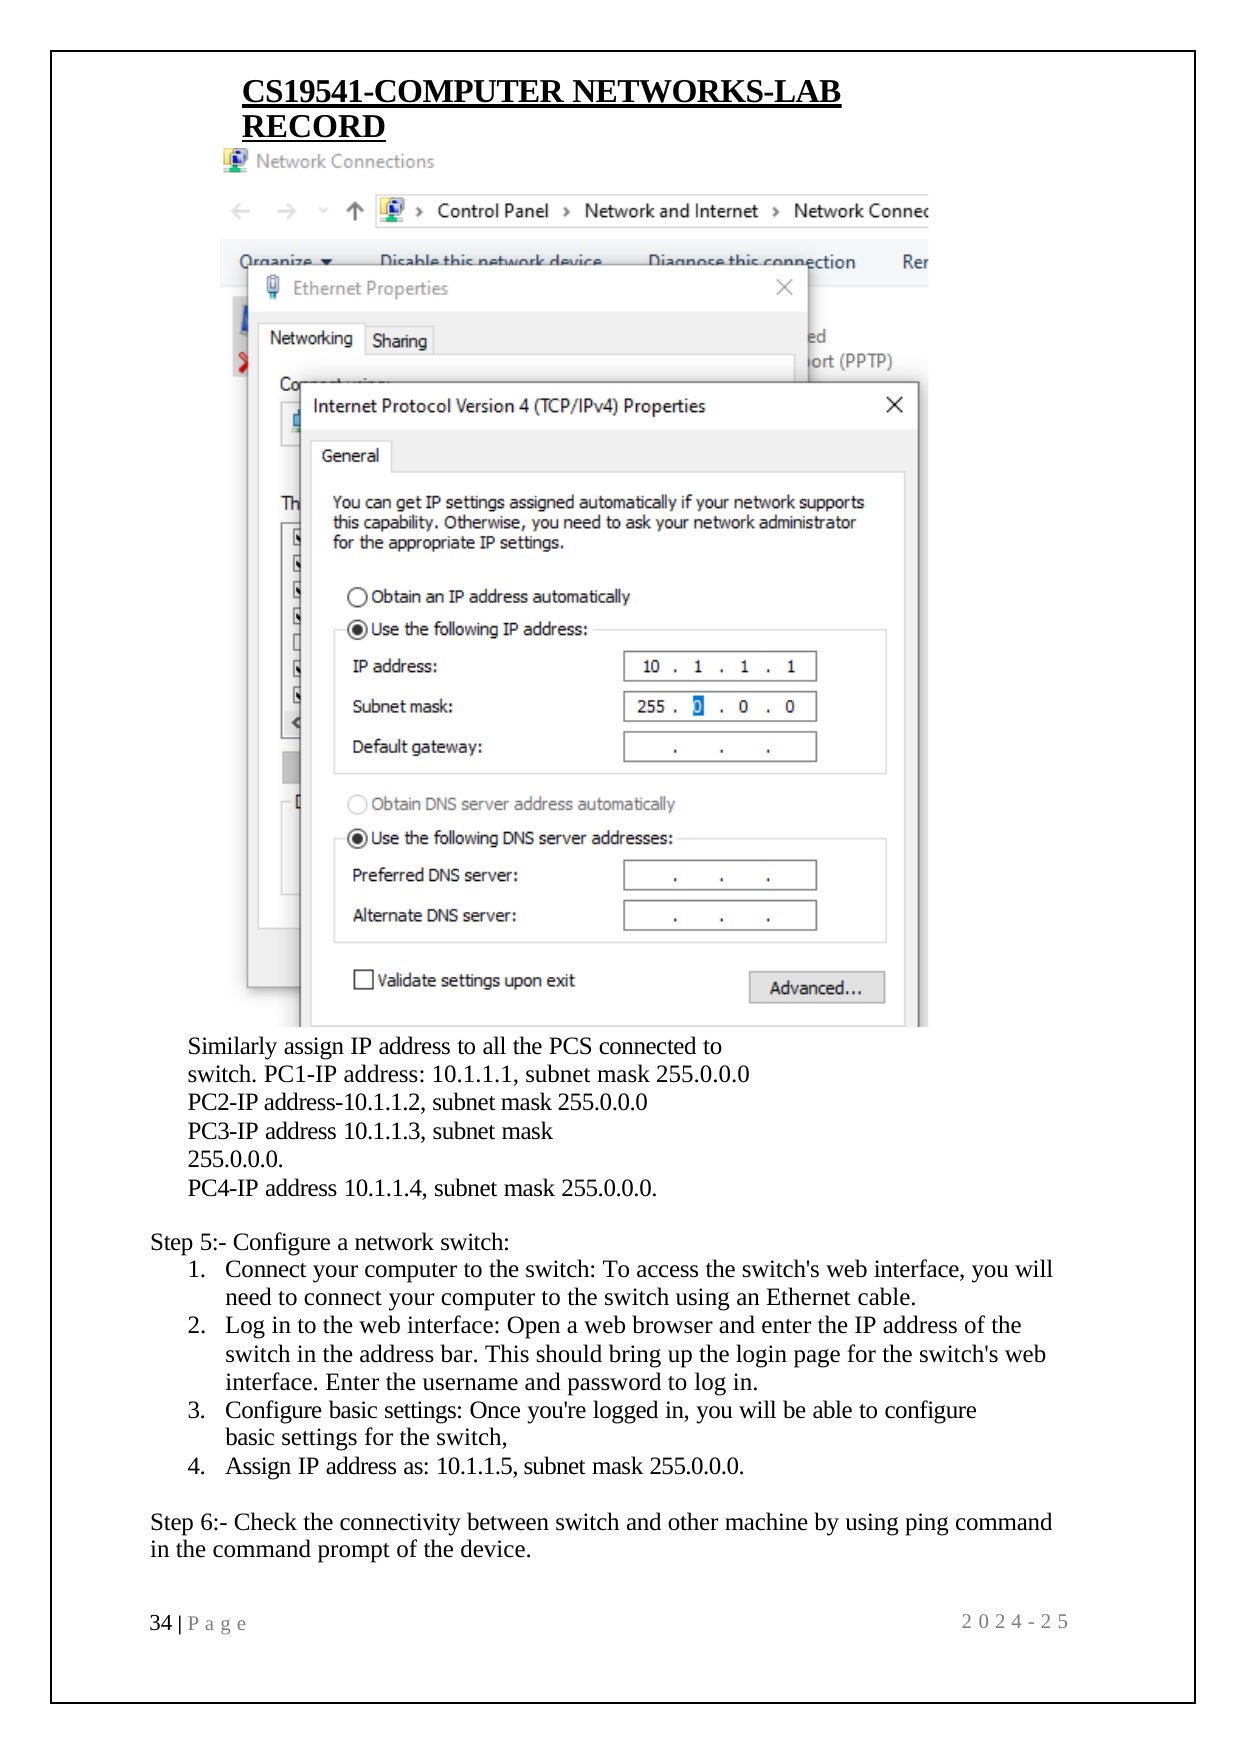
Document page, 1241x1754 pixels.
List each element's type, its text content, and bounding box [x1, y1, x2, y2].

text Step 5:- Configure a network switch: [150, 1227, 1194, 1256]
text PC4-IP address 10.1.1.4, subnet mask 255.0.0.0. [187, 1173, 1194, 1202]
picture [219, 148, 929, 1027]
text PC2-IP address-10.1.1.2, subnet mask 255.0.0.0 PC3-IP address 10.1.1.3, subnet mask 255.0.0.0. [187, 1088, 650, 1173]
list Configure basic settings: Once you're logged in, you will be able to configure basic settings for the switch, [187, 1396, 1016, 1451]
list Log in to the web interface: Open a web browser and enter the IP address of the switch in the address bar. This should bring up the login page for the switch's web interface. Enter the username and password to log in. [187, 1311, 1070, 1396]
list Assign IP address as: 10.1.1.5, subnet mask 255.0.0.0. [187, 1451, 1194, 1480]
text Similarly assign IP address to all the PCS connected to switch. PC1-IP address: 10.1.1.1, subnet mask 255.0.0.0 [187, 150, 783, 1088]
text Step 6:- Check the connectivity between switch and other machine by using ping command in the command prompt of the device. [150, 1508, 1066, 1563]
list Connect your computer to the switch: To access the switch's web interface, you will need to connect your computer to the switch using an Ethernet cable. [187, 1256, 1084, 1311]
subtitle RECORD [242, 108, 1194, 145]
